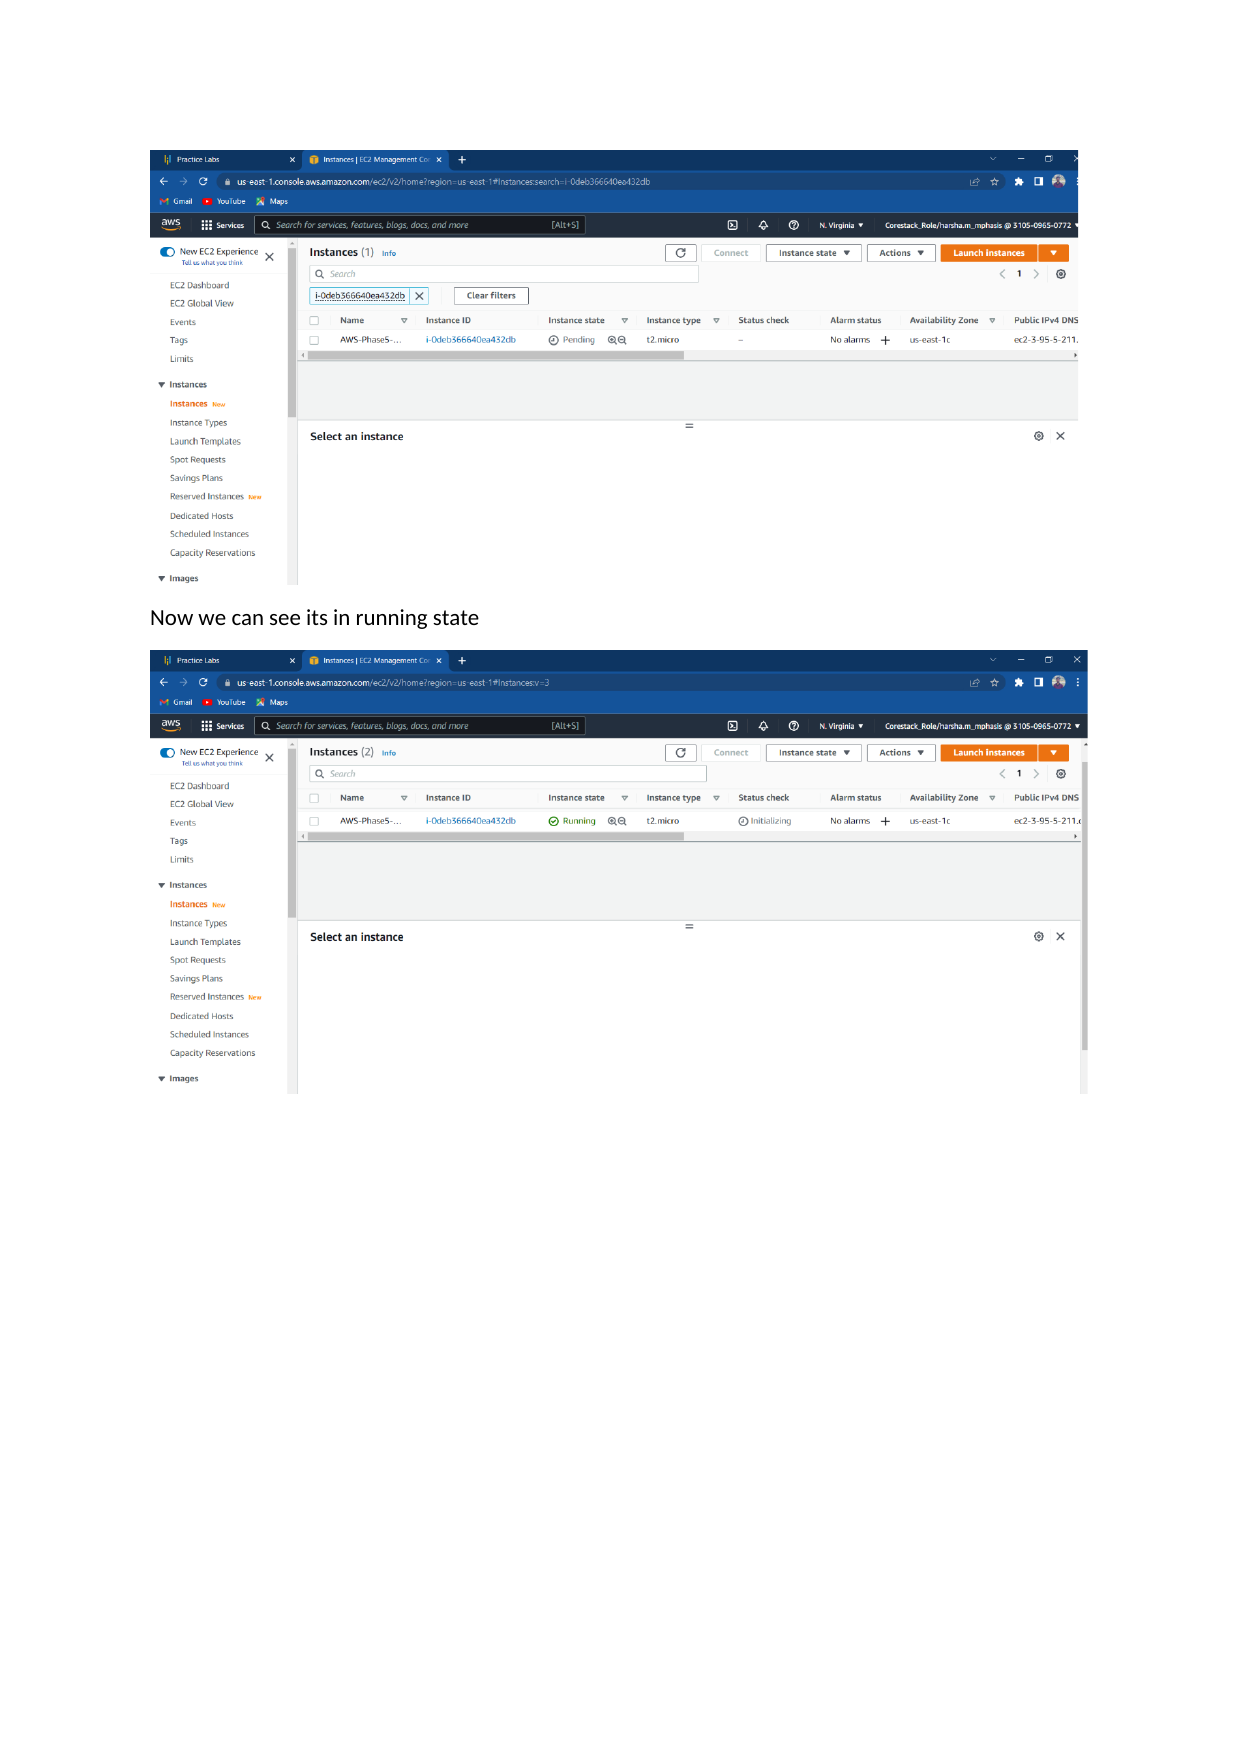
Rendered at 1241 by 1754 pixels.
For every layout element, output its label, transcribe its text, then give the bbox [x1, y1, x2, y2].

picture [150, 650, 1088, 1094]
text Now we can see its in running state [150, 603, 1090, 631]
picture [150, 150, 1079, 585]
